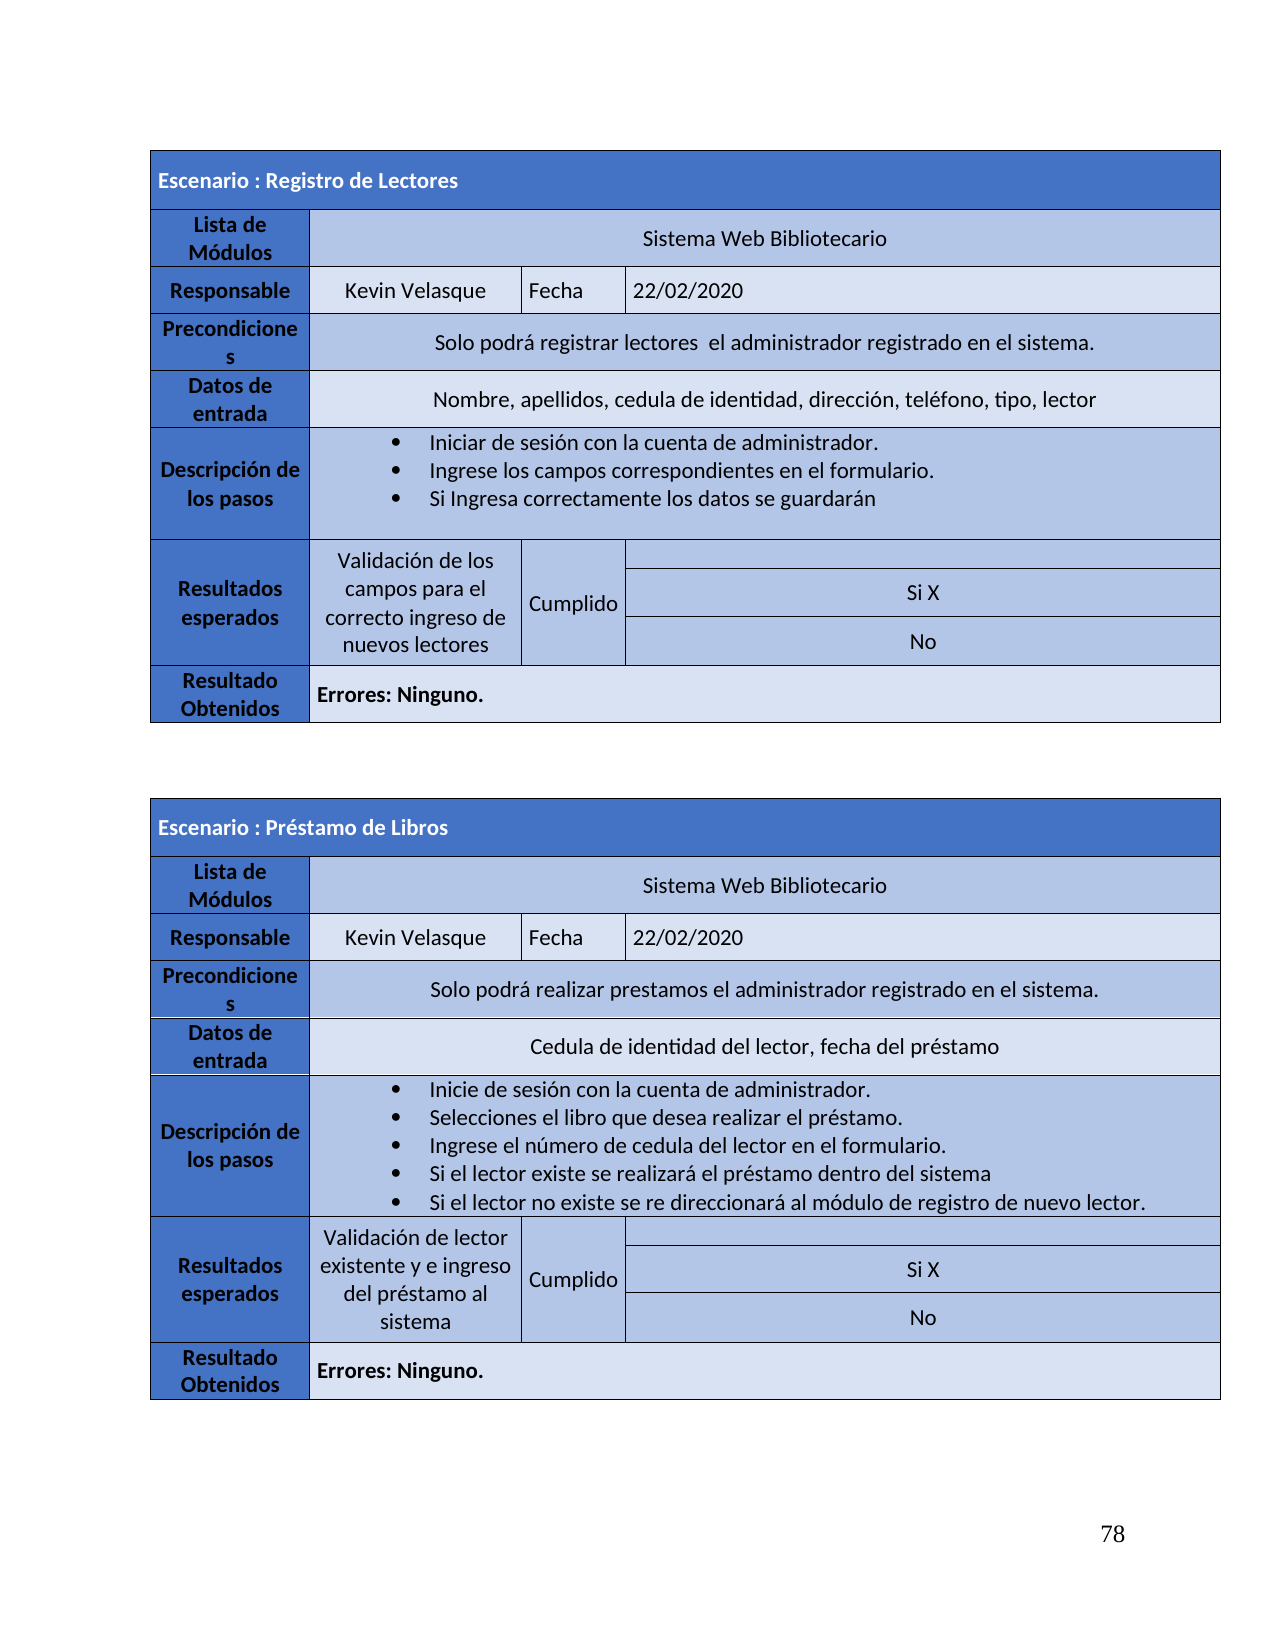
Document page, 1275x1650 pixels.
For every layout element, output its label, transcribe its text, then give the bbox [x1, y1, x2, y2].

table_cell Descripción de los pasos [151, 428, 309, 539]
table_cell Precondiciones [151, 961, 309, 1017]
table_cell Nombre, apellidos, cedula de identidad, dirección, teléfono, tipo, lector [310, 371, 1220, 427]
table_cell Si X [626, 1246, 1220, 1292]
table_cell 22/02/2020 [626, 267, 1220, 313]
table_cell Resultados esperados [151, 540, 309, 665]
table_cell No [626, 617, 1220, 665]
table_header Escenario : Préstamo de Libros [151, 799, 1220, 856]
table_cell Datos de entrada [151, 371, 309, 427]
table_cell Responsable [151, 914, 309, 960]
table_cell Lista de Módulos [151, 210, 309, 266]
table_cell Resultados esperados [151, 1217, 309, 1342]
table_cell Kevin Velasque [310, 914, 521, 960]
table_cell Responsable [151, 267, 309, 313]
table_cell Validación de los campos para el correcto ingreso de nuevos lectores [310, 540, 521, 665]
table_cell Resultado Obtenidos [151, 1343, 309, 1399]
table_cell Precondiciones [151, 314, 309, 370]
table_cell Kevin Velasque [310, 267, 521, 313]
table_cell Cumplido [522, 1217, 625, 1342]
table_cell Inicie de sesión con la cuenta de administrador. Selecciones el libro que desea realizar el préstamo. Ingrese el número de cedula del lector en el formulario. Si el lector existe se realizará el préstamo dentro del sistema Si el lector no existe se re direccionará al módulo de registro de nuevo lector. [310, 1076, 1220, 1216]
table_cell Validación de lector existente y e ingreso del préstamo al sistema [310, 1217, 521, 1342]
table_cell Errores: Ninguno. [310, 1343, 1220, 1399]
table_cell Datos de entrada [151, 1019, 309, 1074]
table_cell Sistema Web Bibliotecario [310, 857, 1220, 913]
table_cell [626, 540, 1220, 568]
table_cell No [626, 1293, 1220, 1342]
table_cell Solo podrá realizar prestamos el administrador registrado en el sistema. [310, 961, 1220, 1017]
table_cell 22/02/2020 [626, 914, 1220, 960]
table_header Escenario : Registro de Lectores [151, 151, 1220, 209]
table_cell Cedula de identidad del lector, fecha del préstamo [310, 1019, 1220, 1074]
table_cell Lista de Módulos [151, 857, 309, 913]
table_cell Fecha [522, 914, 625, 960]
table_cell Descripción de los pasos [151, 1076, 309, 1216]
table_cell Errores: Ninguno. [310, 666, 1220, 722]
table_cell Solo podrá registrar lectores el administrador registrado en el sistema. [310, 314, 1220, 370]
table_cell Si X [626, 569, 1220, 616]
table_cell Sistema Web Bibliotecario [310, 210, 1220, 266]
table_cell Cumplido [522, 540, 625, 665]
table_cell Fecha [522, 267, 625, 313]
table_cell [626, 1217, 1220, 1245]
table_cell Resultado Obtenidos [151, 666, 309, 722]
